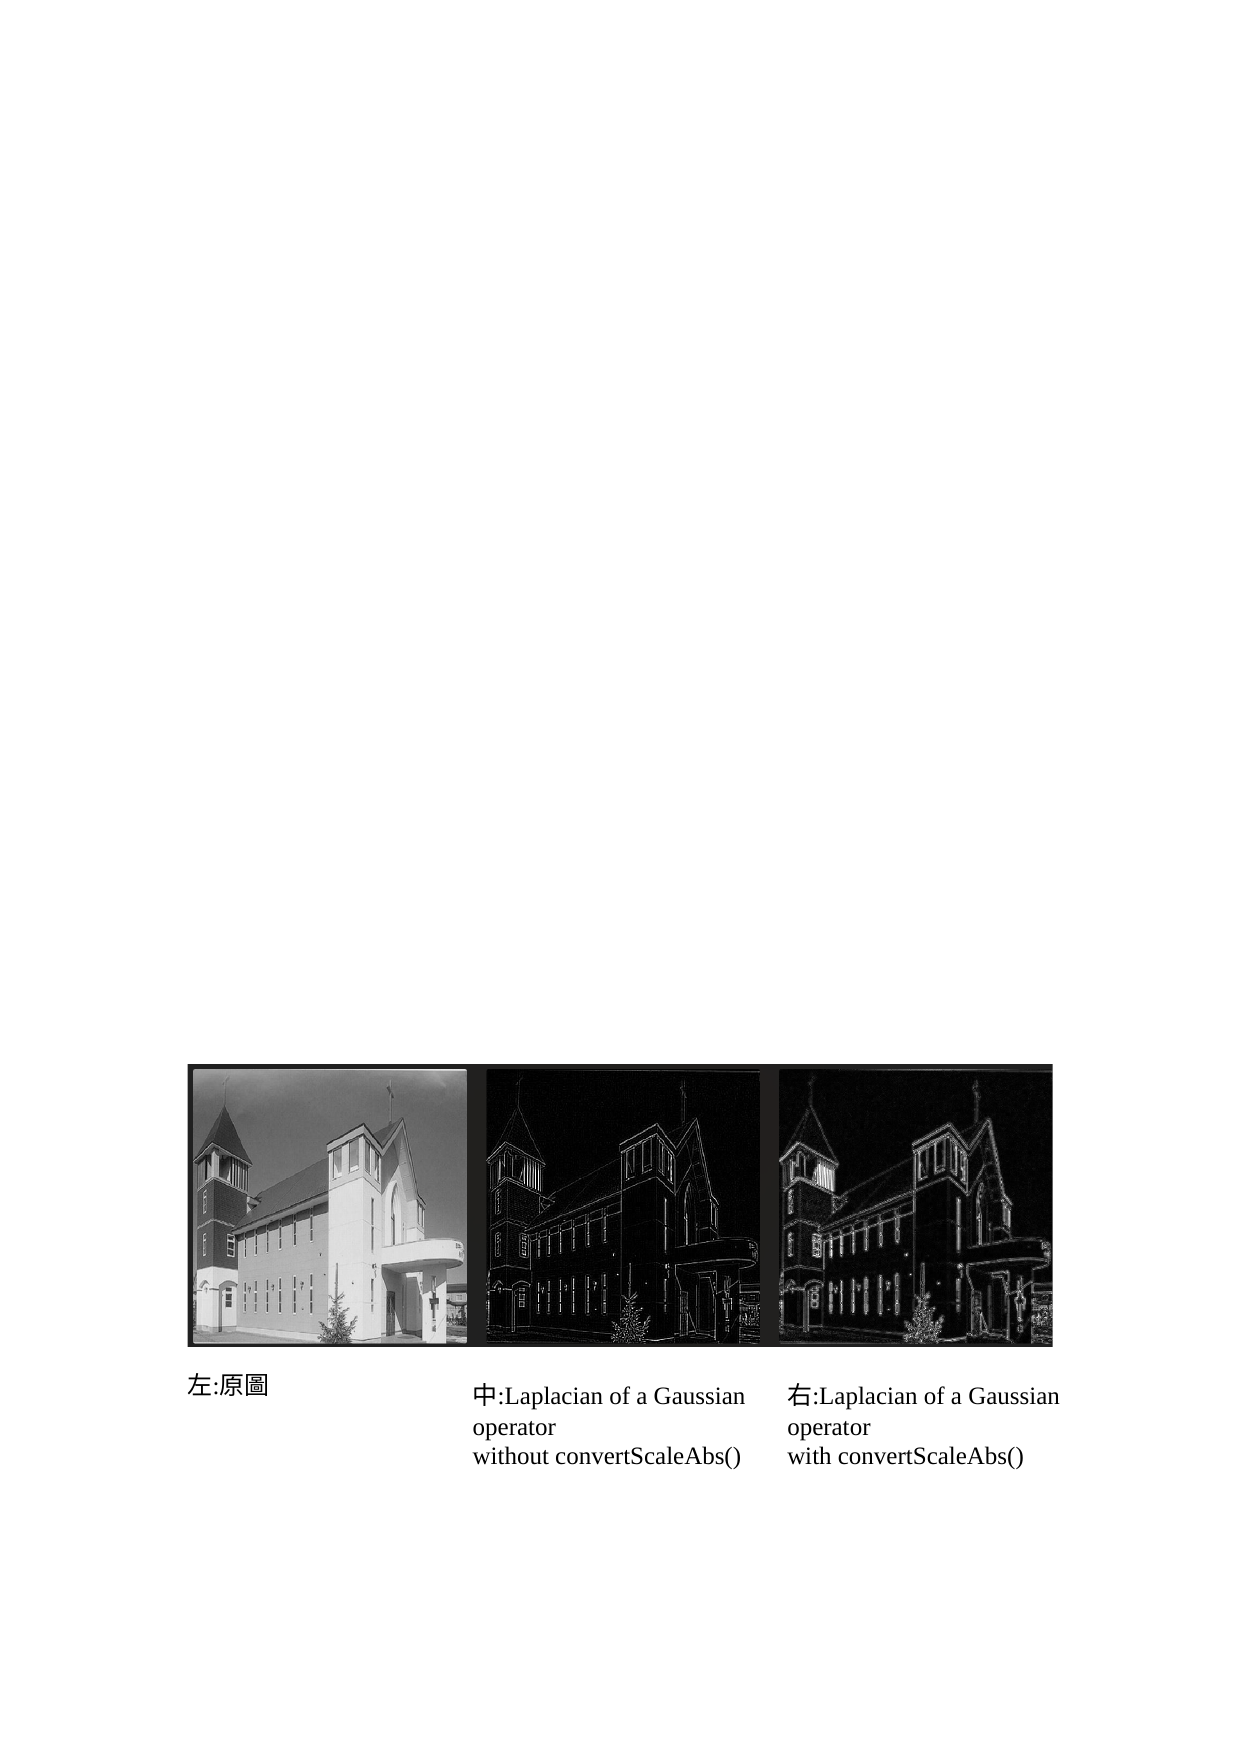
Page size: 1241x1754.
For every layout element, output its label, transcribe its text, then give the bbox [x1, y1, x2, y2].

text 左:原圖 [187, 1364, 1053, 1402]
picture [187, 1064, 1053, 1347]
